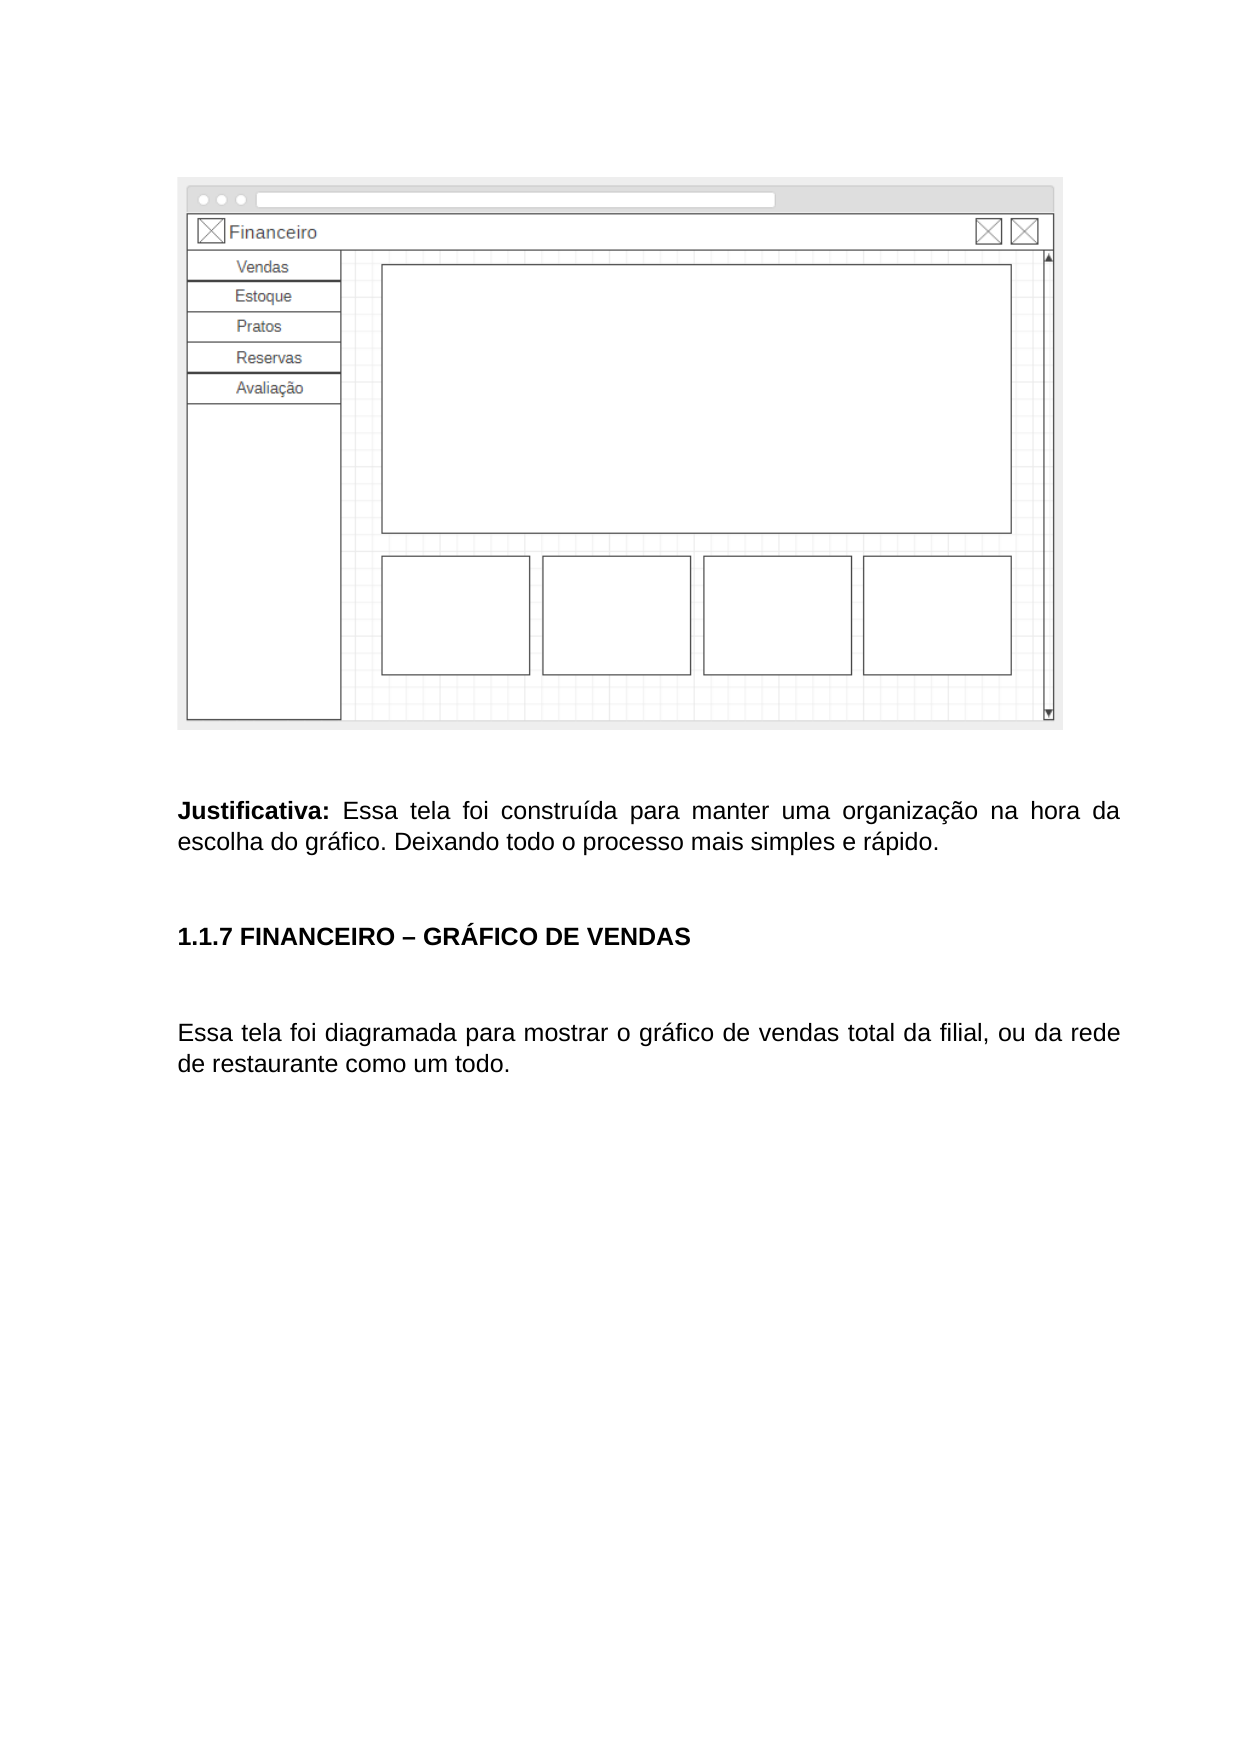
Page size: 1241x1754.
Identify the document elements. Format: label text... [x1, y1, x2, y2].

text 1.1.7 FINANCEIRO – GRÁFICO DE VENDAS [177, 922, 1122, 951]
text Justificativa: Essa tela foi construída para manter uma organização na hora da escolha do gráfico. Deixando todo o processo mais simples e rápido. [177, 796, 1122, 856]
text Essa tela foi diagramada para mostrar o gráfico de vendas total da filial, ou da rede de restaurante como um todo. [177, 1018, 1122, 1078]
picture [177, 177, 1063, 730]
